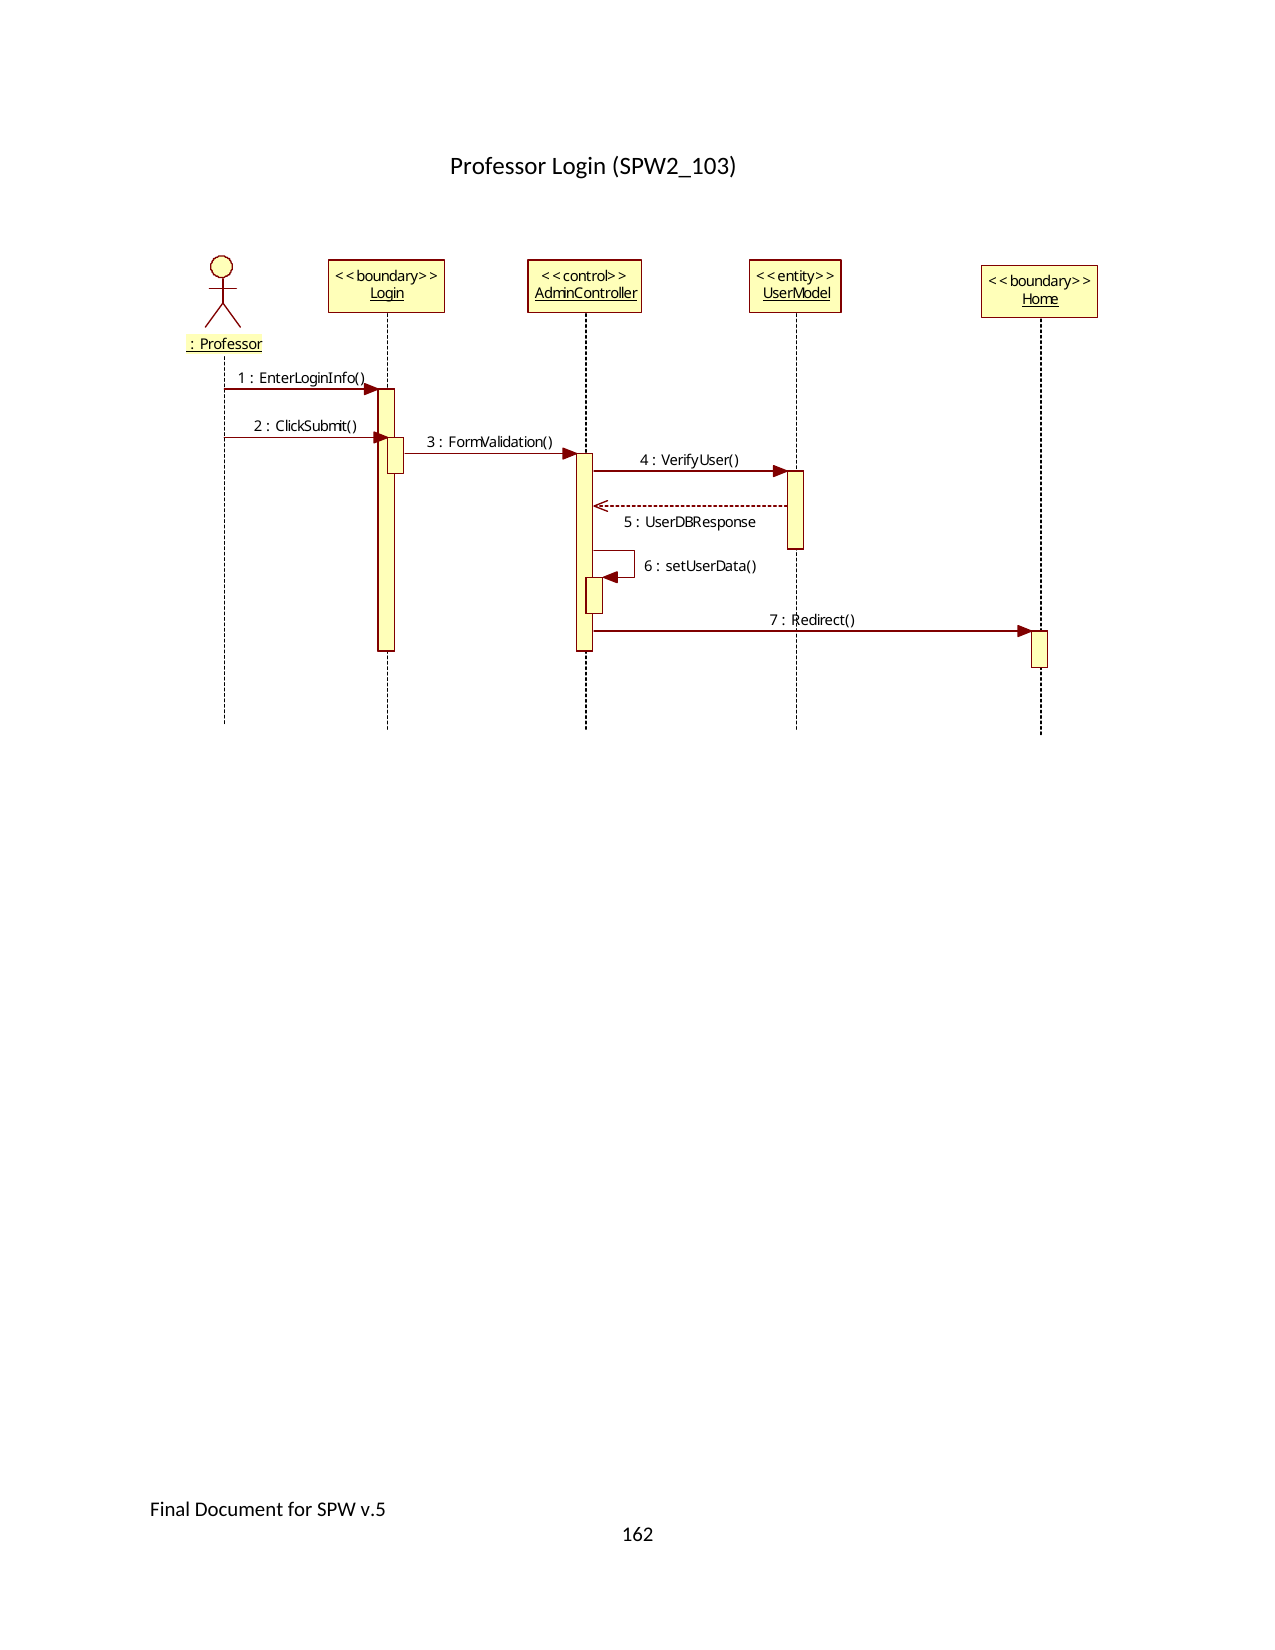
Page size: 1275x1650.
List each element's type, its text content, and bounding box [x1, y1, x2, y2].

text Professor Login (SPW2_103) [225, 150, 1125, 181]
